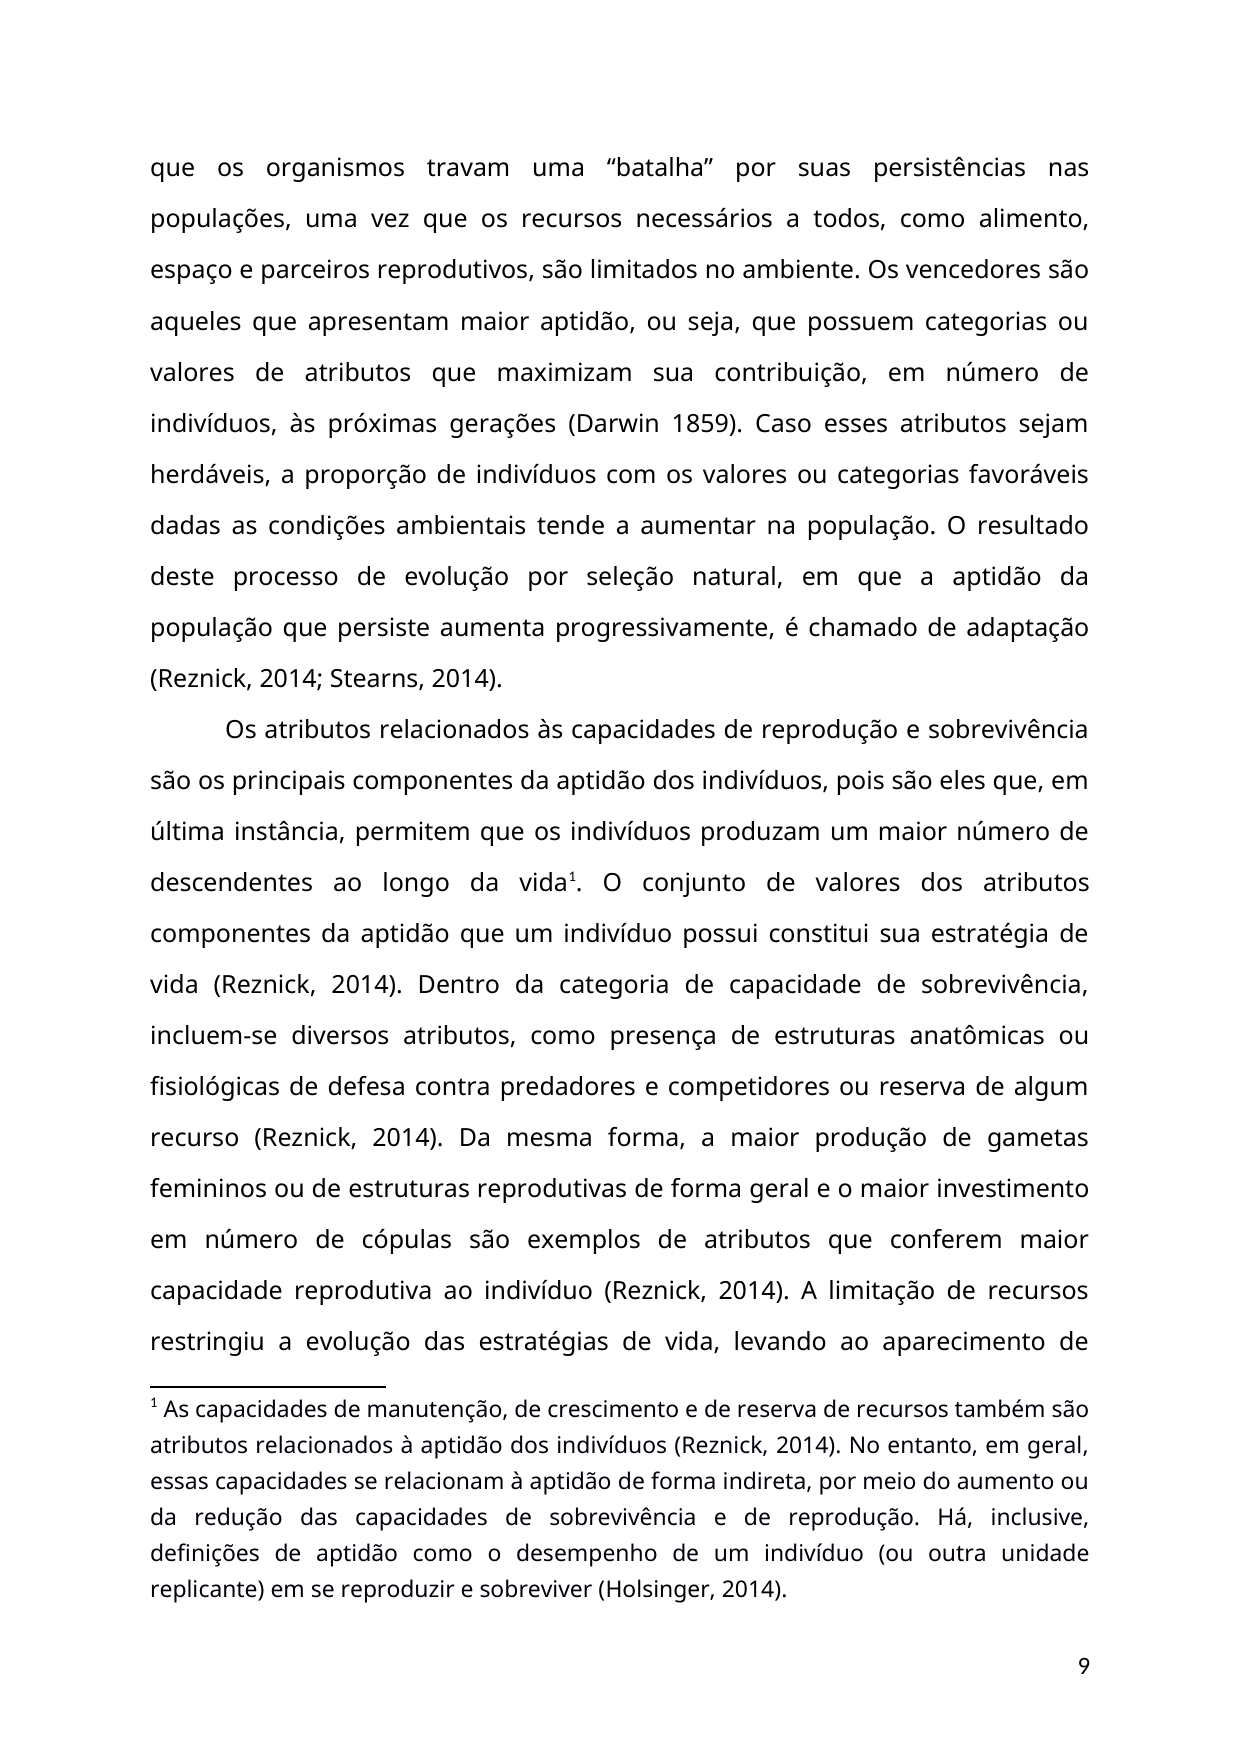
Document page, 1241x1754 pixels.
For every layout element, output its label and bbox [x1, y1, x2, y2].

text [150, 150, 1090, 694]
text [150, 711, 1090, 1358]
